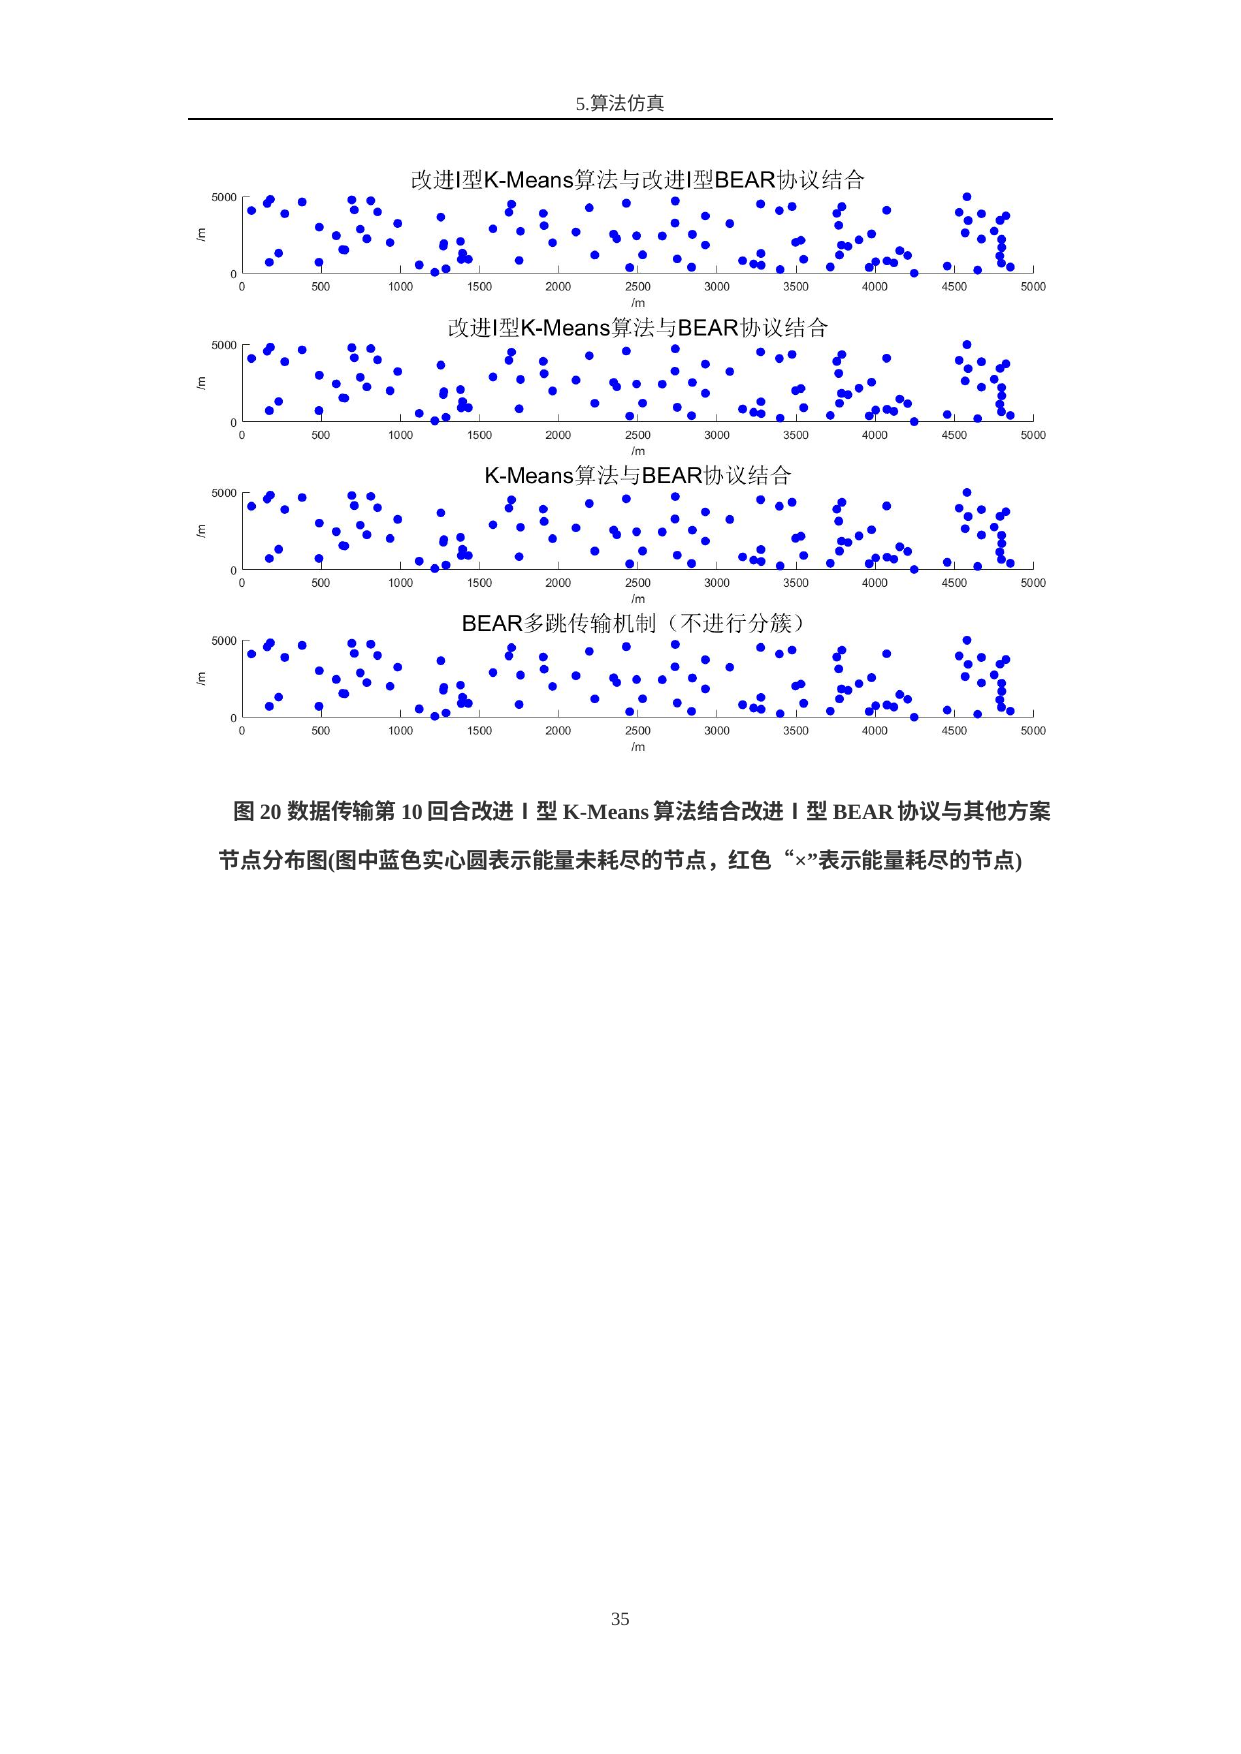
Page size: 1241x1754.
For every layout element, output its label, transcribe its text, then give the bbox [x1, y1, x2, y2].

picture [187, 162, 1062, 764]
text 图20 数据传输第10回合改进Ⅰ型K-Means算法结合改进Ⅰ型BEAR协议与其他方案节点分布图(图中蓝色实心圆表示能量未耗尽的节点，红色“×”表示能量耗尽的节点) [187, 794, 1053, 875]
